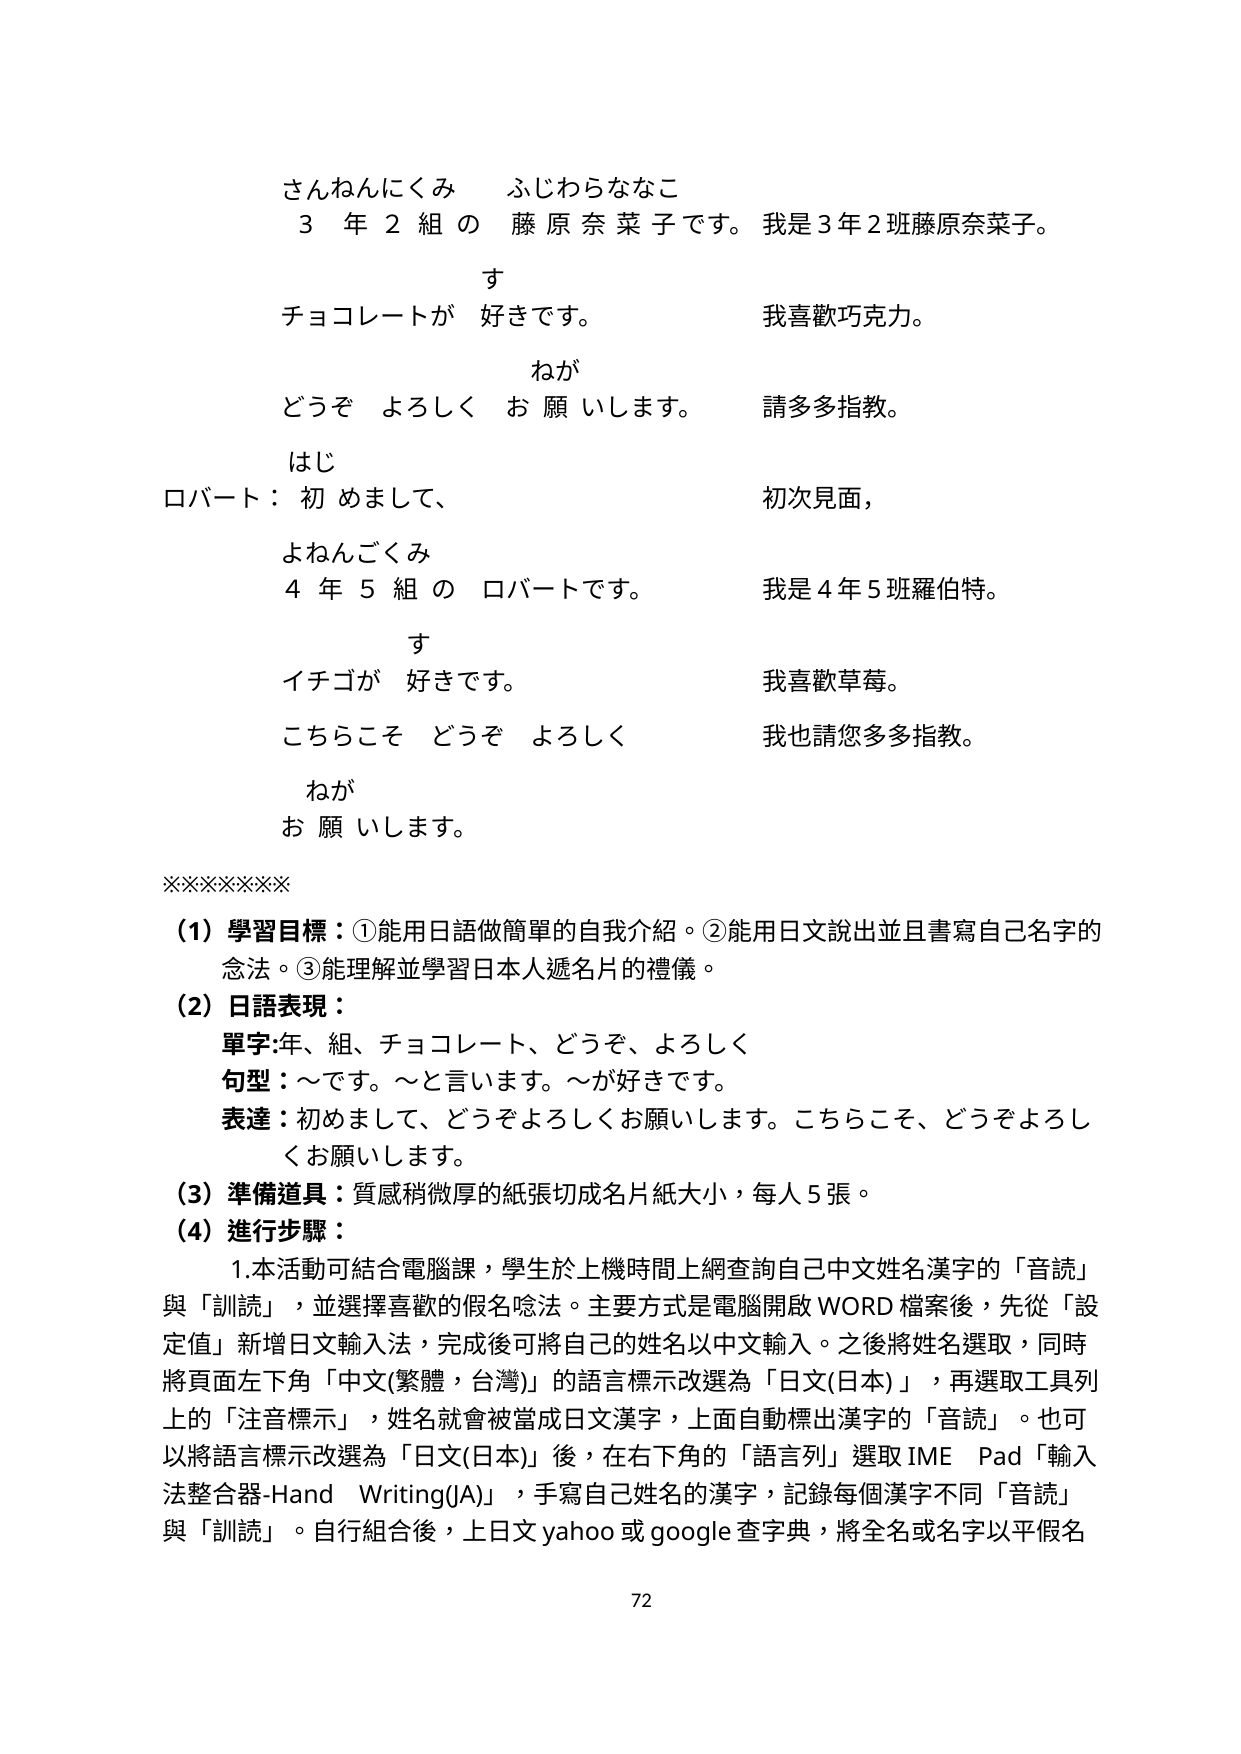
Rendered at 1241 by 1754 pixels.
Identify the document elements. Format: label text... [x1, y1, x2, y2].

text （3）準備道具：質感稍微厚的紙張切成名片紙大小，每人5張。 [162, 1173, 1107, 1211]
text おいします。 [281, 771, 1107, 844]
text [162, 1248, 1107, 1548]
text 單字:年、組、チョコレート、どうぞ、よろしく [163, 1023, 1107, 1061]
text こちらこそ どうぞ よろしく 我也請您多多指教。 [281, 716, 1107, 752]
text （4）進行步驟： [162, 1211, 1107, 1248]
text イチゴが きです。 我喜歡草莓。 [162, 625, 1107, 697]
text （2）日語表現： [162, 986, 1107, 1023]
text どうぞ よろしく おいします。 請多多指教。 [162, 351, 1107, 424]
text 句型：～です。～と言います。～が好きです。 [162, 1061, 1107, 1098]
text ※※※※※※※ [162, 869, 1107, 898]
text （1）學習目標：①能用日語做簡單的自我介紹。②能用日文說出並且書寫自己名字的念法。③能理解並學習日本人遞名片的禮儀。 [162, 911, 1107, 986]
text の です。 我是3年2班藤原奈菜子。 [162, 169, 1107, 241]
text チョコレートが きです。 我喜歡巧克力。 [162, 260, 1107, 332]
text の ロバートです。 我是4年5班羅伯特。 [162, 534, 1107, 606]
text ロバート：めまして、 初次見面， [162, 442, 1107, 515]
text 表達：初めまして、どうぞよろしくお願いします。こちらこそ、どうぞよろしくお願いします。 [221, 1098, 1107, 1173]
